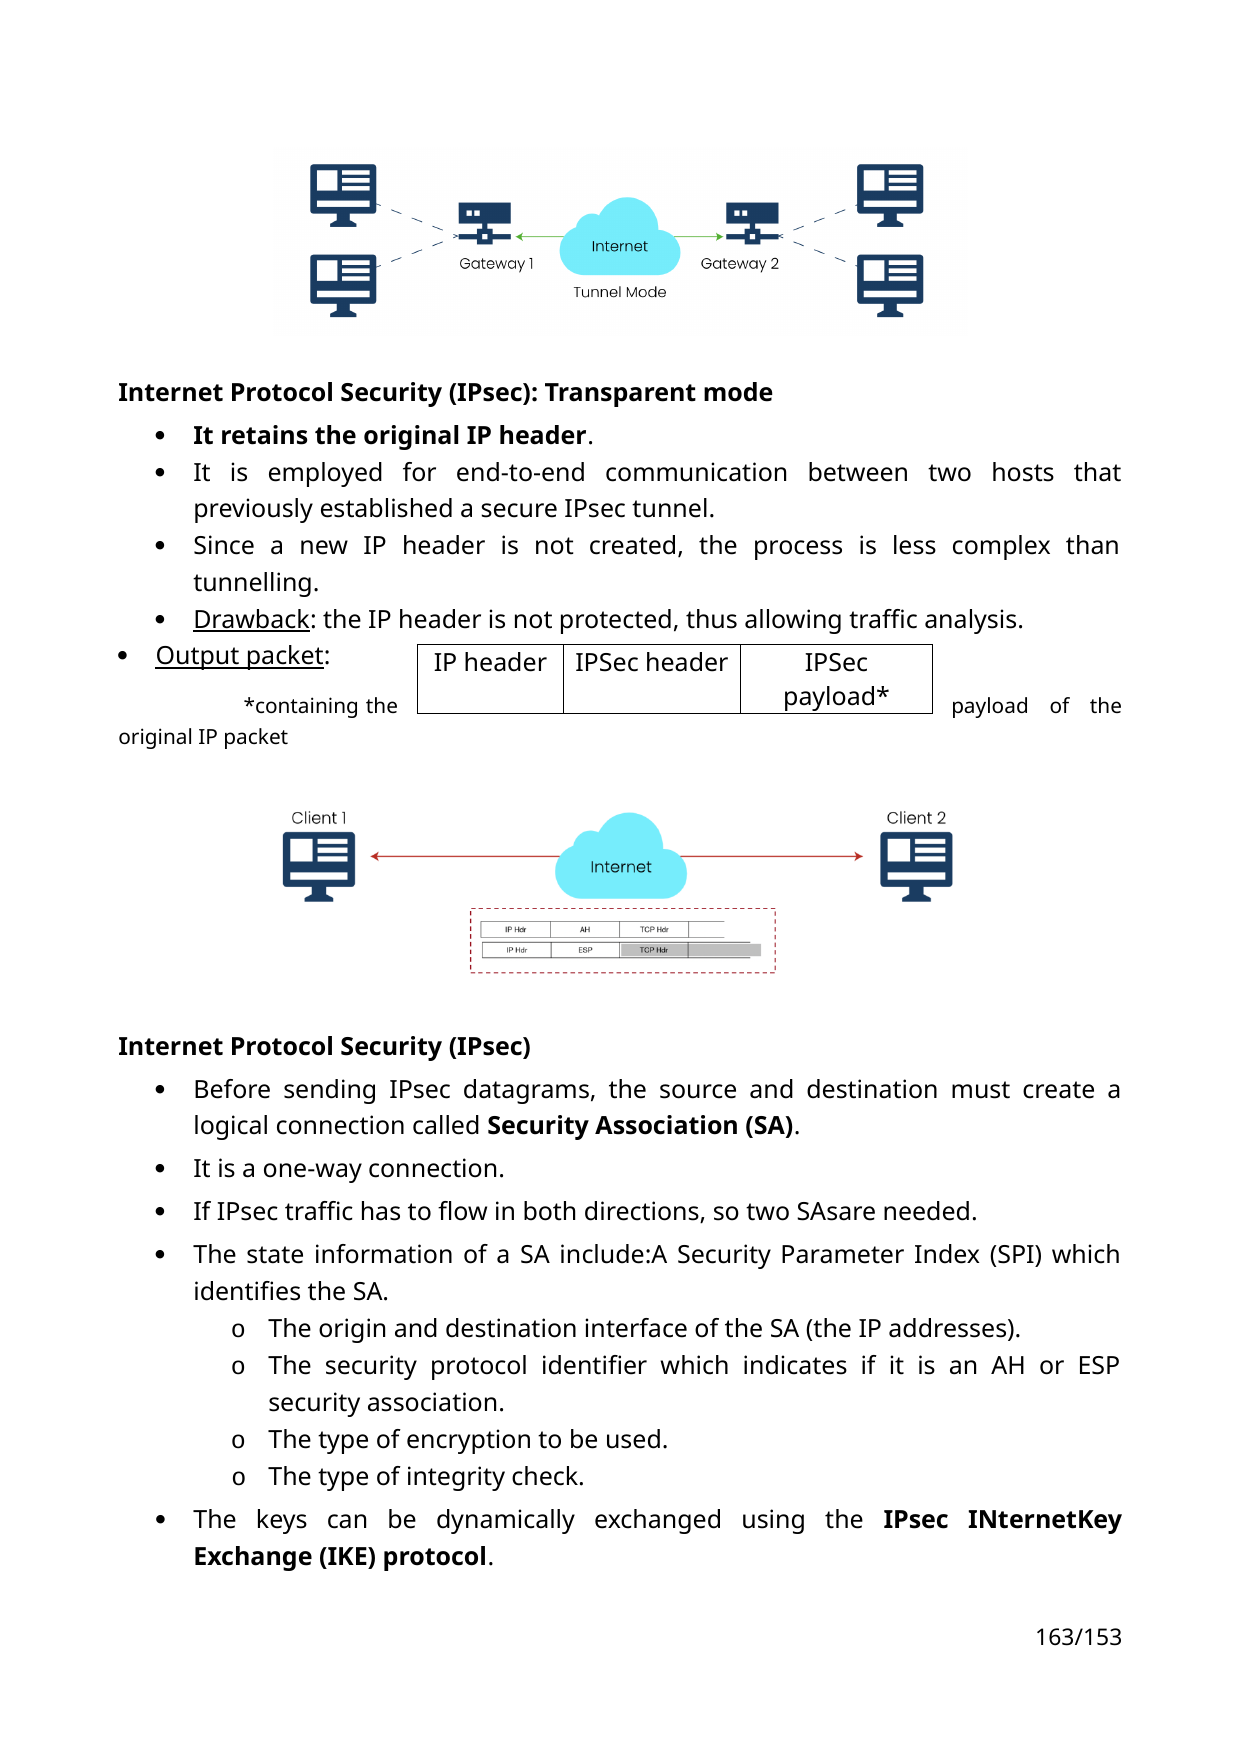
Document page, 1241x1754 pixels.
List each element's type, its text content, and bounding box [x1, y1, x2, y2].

list The keys can be dynamically exchanged using the IPsec INternetKey Exchange (IKE) protocol. [156, 1502, 1122, 1572]
list Drawback: the IP header is not protected, thus allowing traffic analysis. [156, 601, 1122, 635]
list The origin and destination interface of the SA (the IP addresses). [231, 1311, 1122, 1345]
list It is employed for end-to-end communication between two hosts that previously established a secure IPsec tunnel. [156, 454, 1122, 525]
text Internet Protocol Security (IPsec): Transparent mode [118, 374, 1122, 408]
text Internet Protocol Security (IPsec) [118, 1028, 1122, 1062]
list Output packet: [118, 638, 1122, 672]
list It is a one-way connection. [156, 1151, 1122, 1185]
list Before sending IPsec datagrams, the source and destination must create a logical connection called Security Association (SA). [156, 1071, 1122, 1142]
list The type of encryption to be used. [231, 1421, 1122, 1456]
table_header IPSec payload* [741, 645, 932, 713]
list The state information of a SA include:A Security Parameter Index (SPI) which identifies the SA. [156, 1237, 1122, 1308]
text *containing the payload of the original IP packet [118, 691, 1122, 751]
list Since a new IP header is not created, the process is less complex than tunnelling. [156, 528, 1122, 598]
list The security protocol identifier which indicates if it is an AH or ESP security association. [231, 1348, 1122, 1419]
table_header IP header [418, 645, 563, 713]
picture [267, 789, 973, 990]
list The type of integrity check. [231, 1458, 1122, 1493]
list If IPsec traffic has to flow in both directions, so two SAsare needed. [156, 1194, 1122, 1228]
table_header IPSec header [564, 645, 740, 713]
list It retains the original IP header. [156, 417, 1122, 451]
